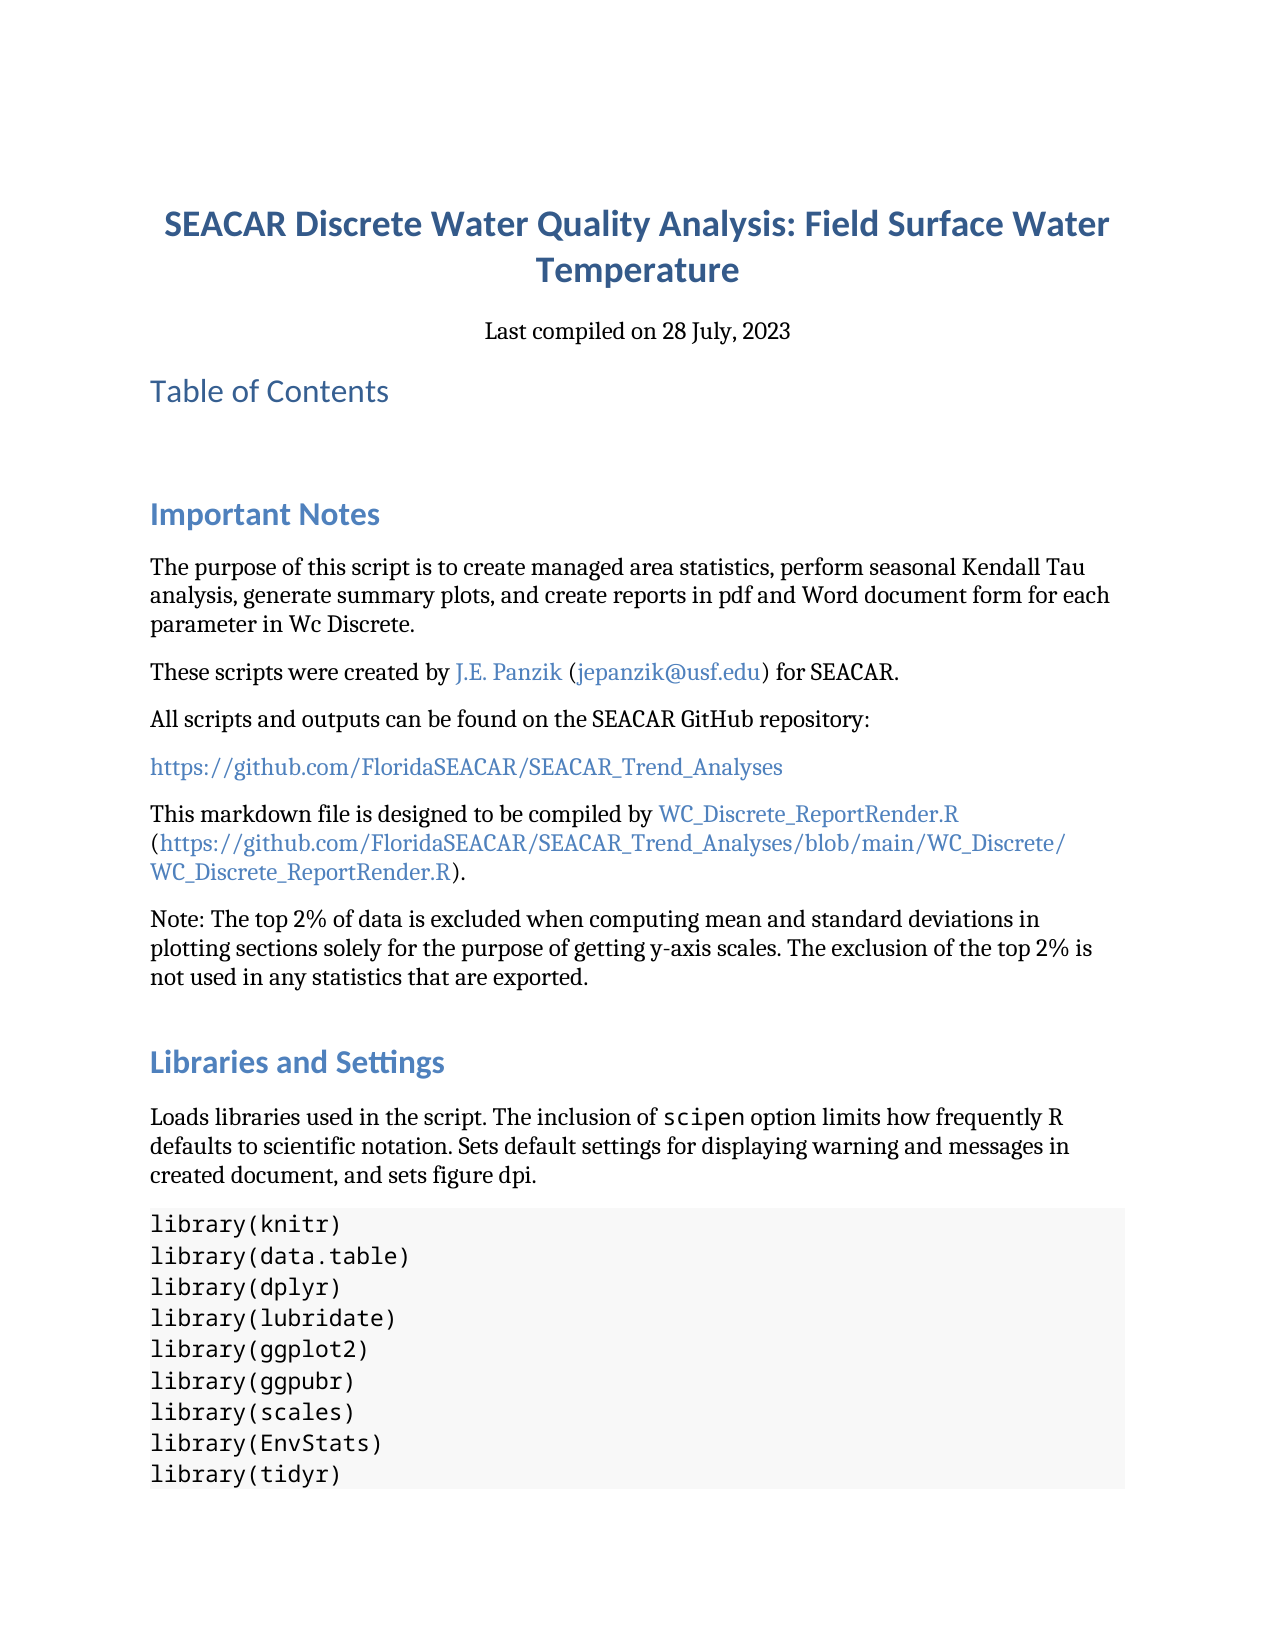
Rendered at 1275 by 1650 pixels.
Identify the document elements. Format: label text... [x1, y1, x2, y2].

subtitle Important Notes [150, 493, 1125, 534]
text This markdown file is designed to be compiled by WC_Discrete_ReportRender.R (https://github.com/FloridaSEACAR/SEACAR_Trend_Analyses/blob/main/WC_Discrete/WC_Discrete_ReportRender.R). [150, 800, 1125, 886]
text Last compiled on 28 July, 2023 [150, 317, 1125, 345]
text The purpose of this script is to create managed area statistics, perform seasonal Kendall Tau analysis, generate summary plots, and create reports in pdf and Word document form for each parameter in Wc Discrete. [150, 553, 1125, 639]
text Note: The top 2% of data is excluded when computing mean and standard deviations in plotting sections solely for the purpose of getting y-axis scales. The exclusion of the top 2% is not used in any statistics that are exported. [150, 905, 1125, 991]
title SEACAR Discrete Water Quality Analysis: Field Surface Water Temperature [150, 200, 1125, 292]
text All scripts and outputs can be found on the SEACAR GitHub repository: [150, 705, 1125, 734]
text https://github.com/FloridaSEACAR/SEACAR_Trend_Analyses [150, 753, 1125, 781]
text Loads libraries used in the script. The inclusion of scipen option limits how frequently R defaults to scientific notation. Sets default settings for displaying warning and messages in created document, and sets figure dpi. [150, 1101, 1125, 1189]
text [150, 1208, 1125, 1489]
text These scripts were created by J.E. Panzik (jepanzik@usf.edu) for SEACAR. [150, 658, 1125, 686]
subtitle Libraries and Settings [150, 1041, 1125, 1082]
